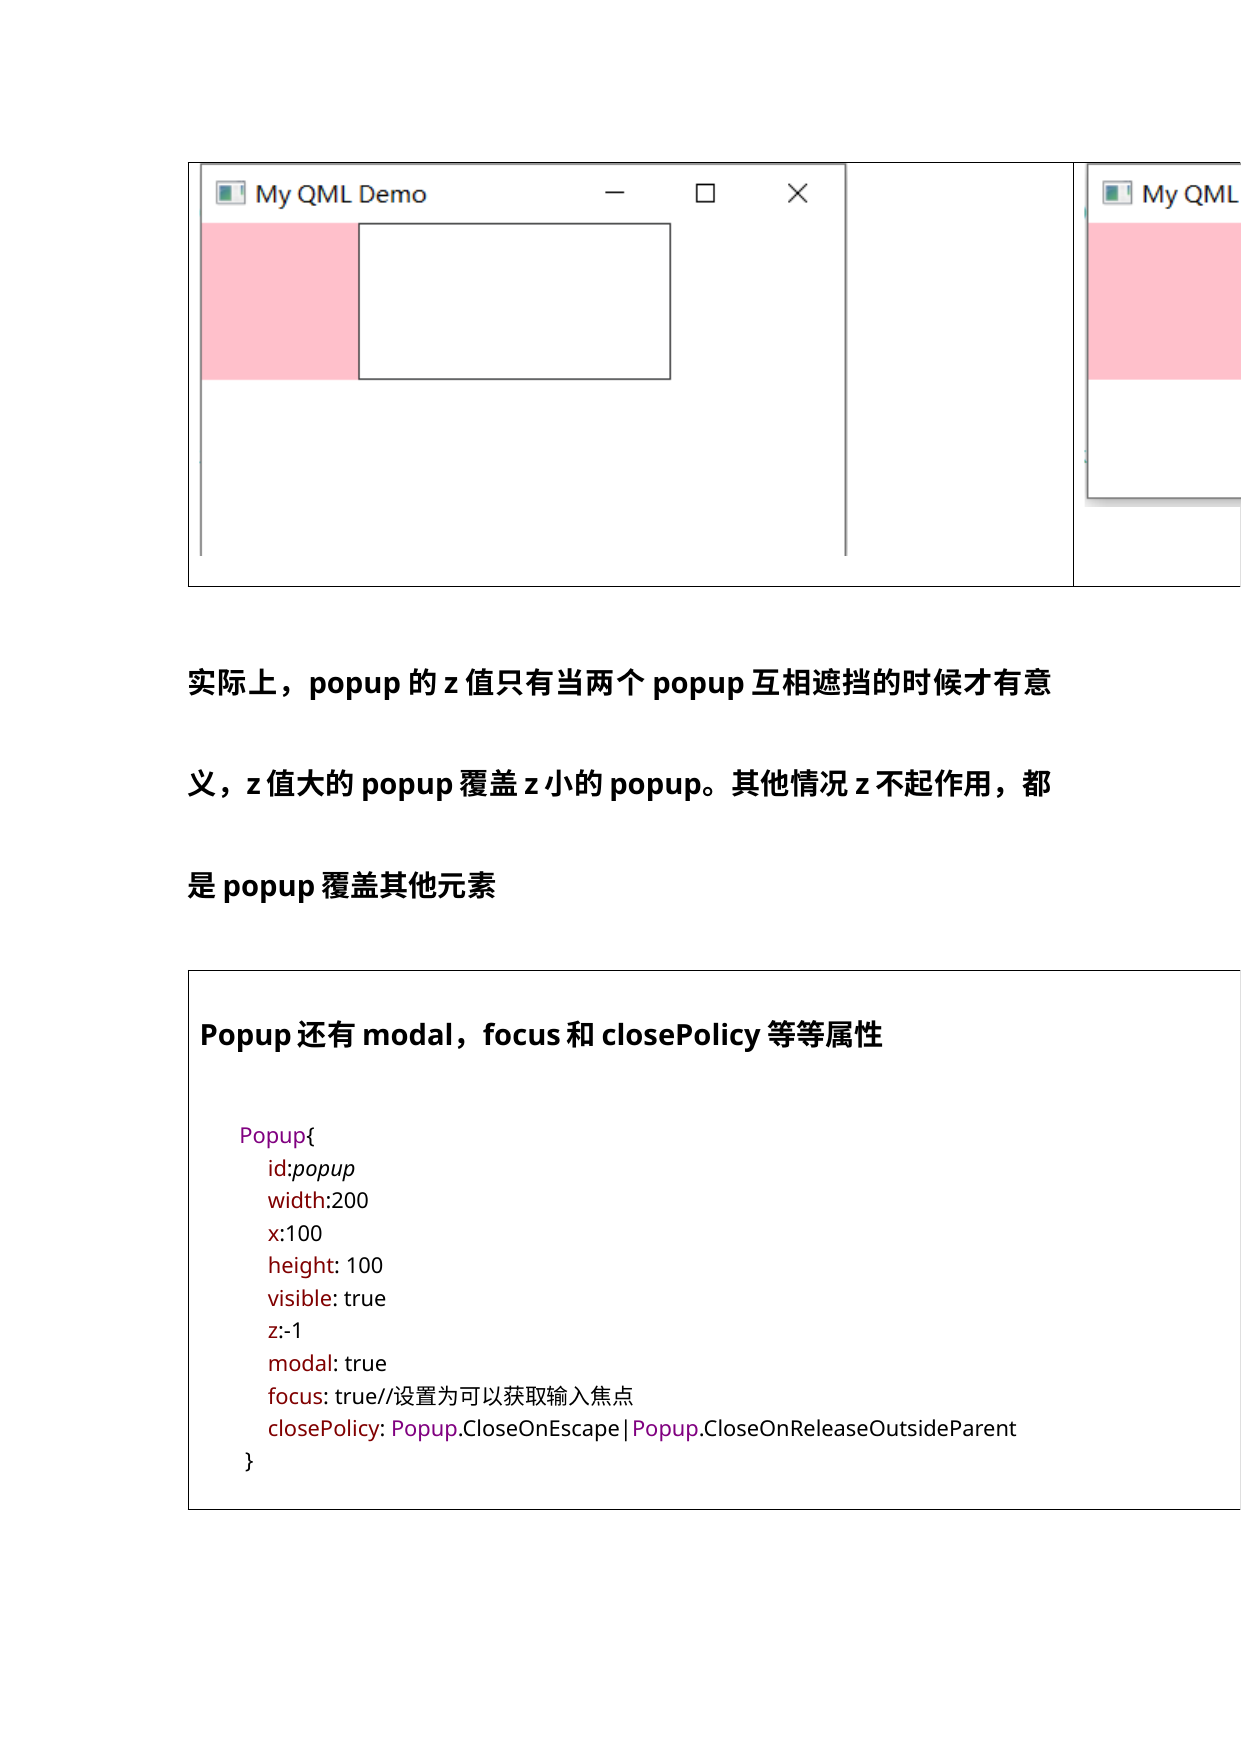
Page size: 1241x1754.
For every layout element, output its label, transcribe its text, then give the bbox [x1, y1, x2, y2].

picture [1084, 163, 1241, 507]
table_header Popup{ id:popup width:200 x:100 height: 100 visible: true z:-1 modal: true focus: true//设置为可以获取输入焦点 closePolicy: Popup.CloseOnEscape|Popup.CloseOnReleaseOutsideParent } [189, 971, 1240, 1509]
table_cell [189, 163, 1073, 586]
picture [199, 163, 848, 556]
table_cell [1074, 163, 1240, 586]
subtitle Popup还有modal，focus和closePolicy等等属性 [199, 1000, 1240, 1065]
subtitle 实际上，popup的z值只有当两个popup互相遮挡的时候才有意义，z值大的popup覆盖z小的popup。其他情况z不起作用，都是popup覆盖其他元素 [187, 648, 1053, 916]
